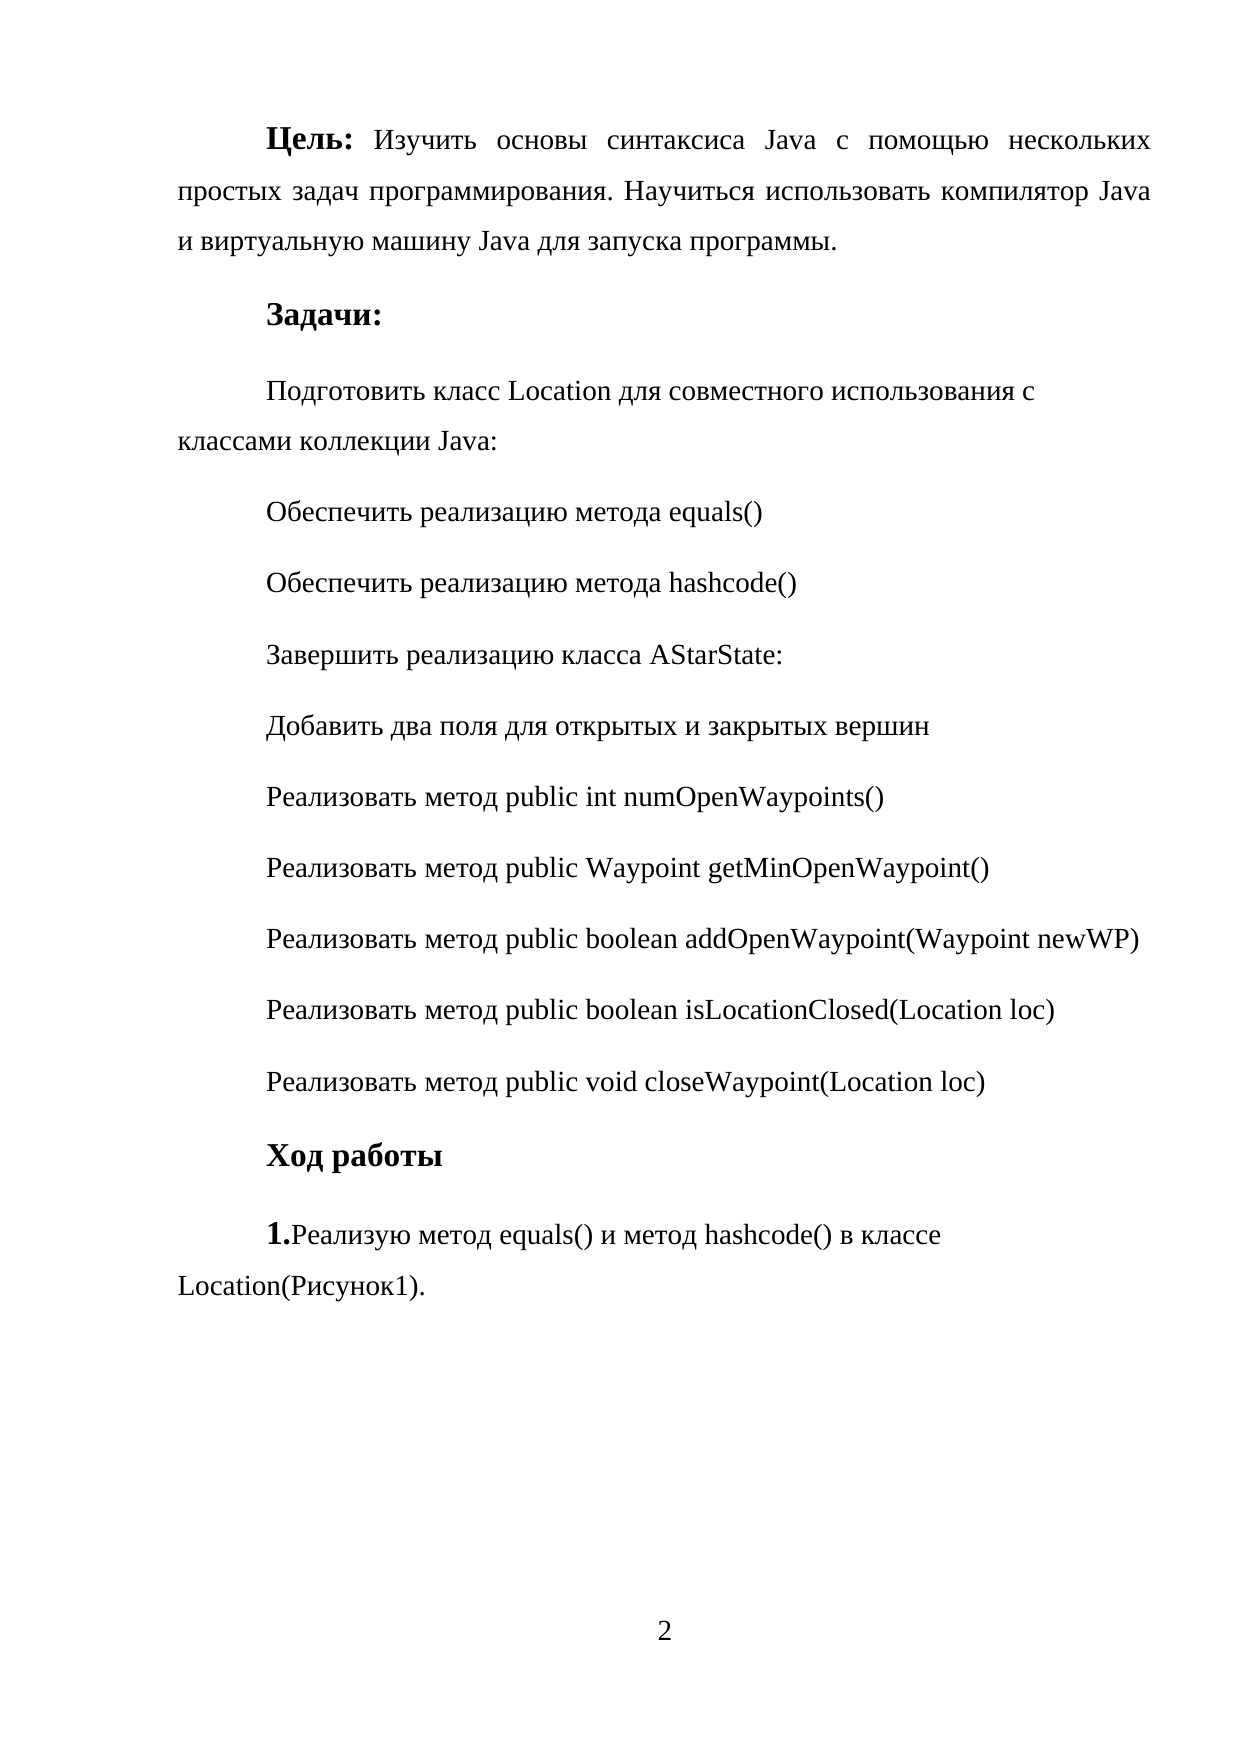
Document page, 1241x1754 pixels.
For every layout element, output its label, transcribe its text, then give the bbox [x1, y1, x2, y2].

text Реализовать метод public void closeWaypoint(Location loc) [177, 1064, 1152, 1097]
text Обеспечить реализацию метода hashcode() [177, 566, 1152, 599]
text Реализовать метод public int numOpenWaypoints() [177, 779, 1152, 813]
text Обеспечить реализацию метода equals() [177, 494, 1152, 528]
text Цель: Изучить основы синтаксиса Java с помощью нескольких простых задач программирования. Научиться использовать компилятор Java и виртуальную машину Java для запуска программы. [177, 118, 1152, 257]
text 1.Реализую метод equals() и метод hashcode() в классе Location(Рисунок1). [177, 1213, 1152, 1302]
text Задачи: [177, 295, 1152, 333]
text Реализовать метод public boolean addOpenWaypoint(Waypoint newWP) [177, 921, 1152, 955]
text Реализовать метод public boolean isLocationClosed(Location loc) [177, 992, 1152, 1026]
text Завершить реализацию класса AStarState: [177, 637, 1152, 670]
text Реализовать метод public Waypoint getMinOpenWaypoint() [177, 850, 1152, 884]
text Подготовить класс Location для совместного использования с классами коллекции Java: [177, 373, 1152, 457]
text Добавить два поля для открытых и закрытых вершин [177, 708, 1152, 741]
text Ход работы [177, 1135, 1152, 1173]
